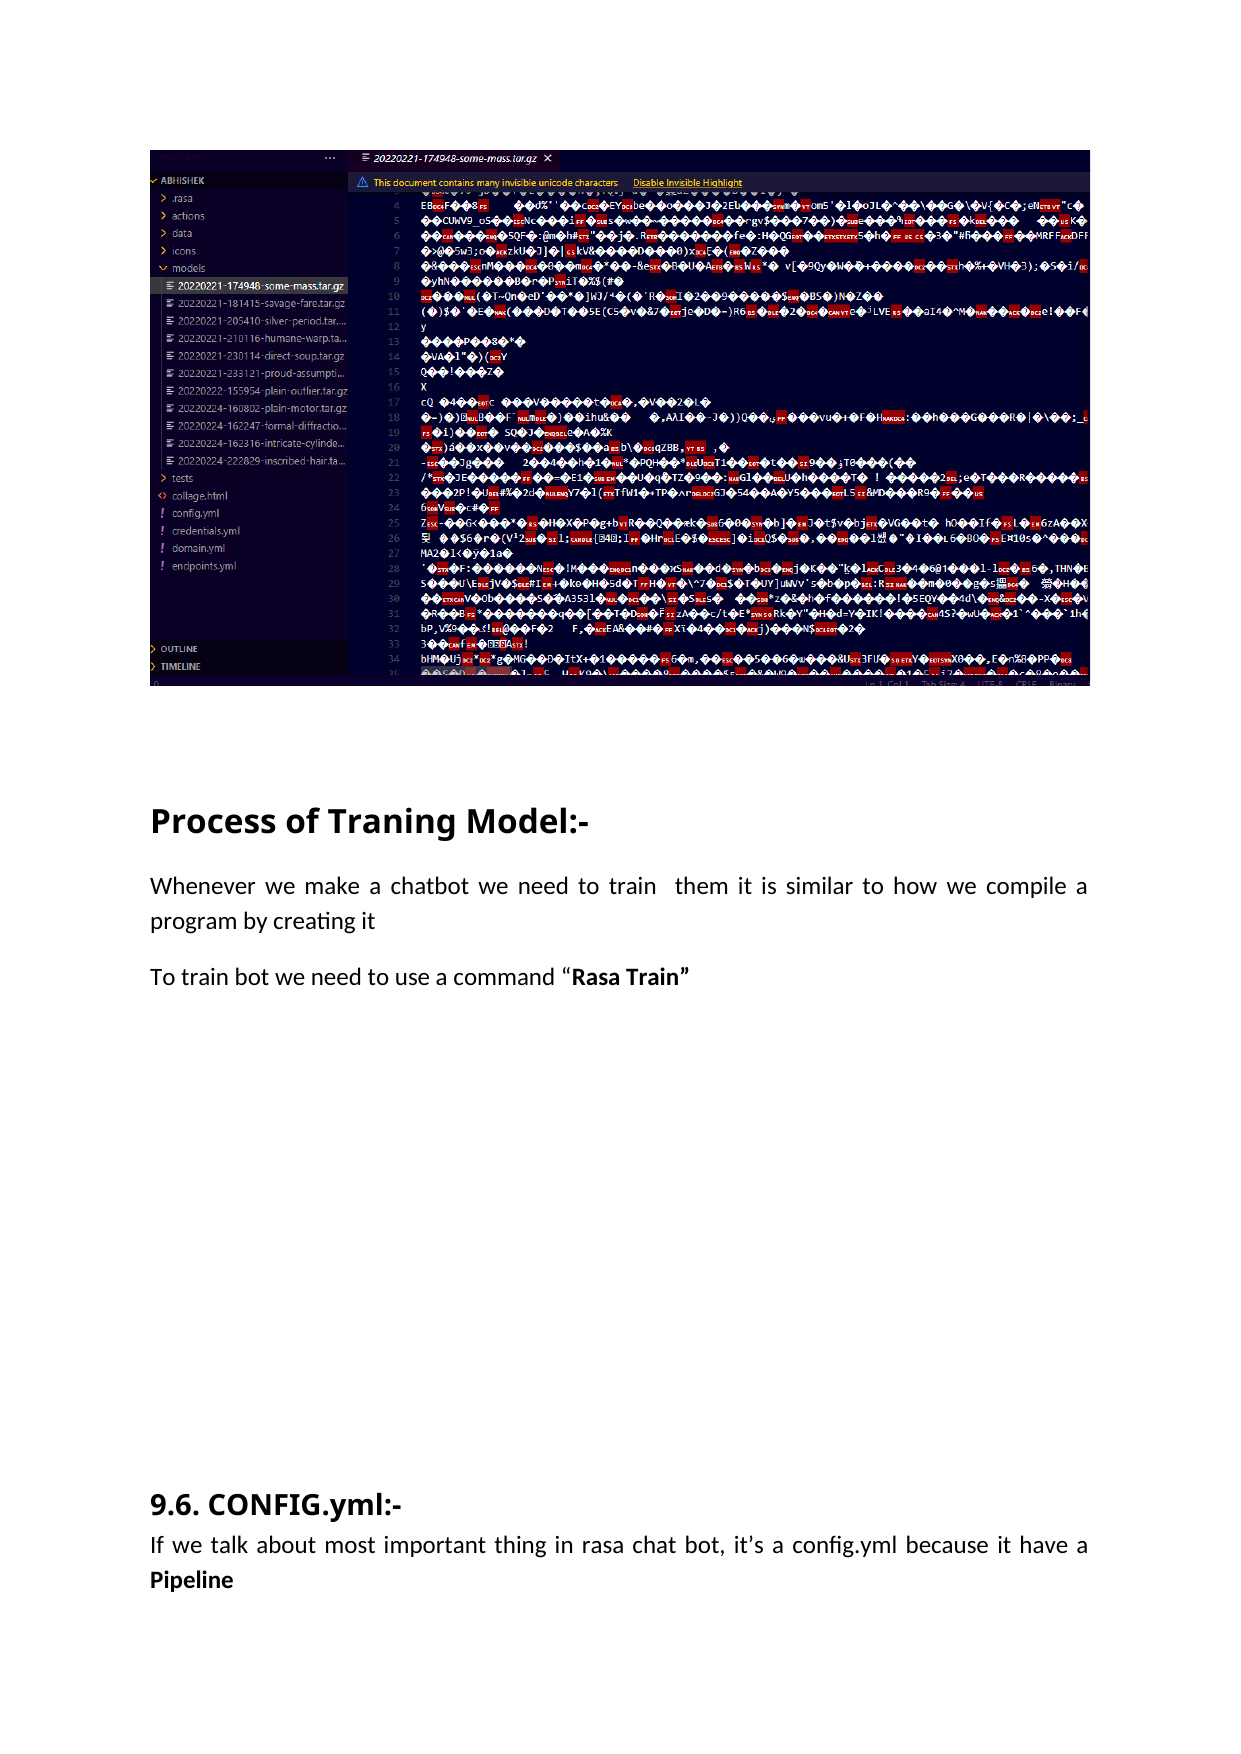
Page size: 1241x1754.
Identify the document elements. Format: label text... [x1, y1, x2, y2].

picture [150, 150, 1091, 686]
text Whenever we make a chatbot we need to train them it is similar to how we compile a program by creating it [150, 870, 1090, 936]
text Process of Traning Model:- [150, 797, 1090, 843]
text To train bot we need to use a command “Rasa Train” [150, 961, 1090, 992]
text If we talk about most important thing in rasa chat bot, it’s a config.yml because it have a Pipeline [150, 1529, 1090, 1595]
subtitle 9.6. CONFIG.yml:- [150, 1484, 1090, 1524]
